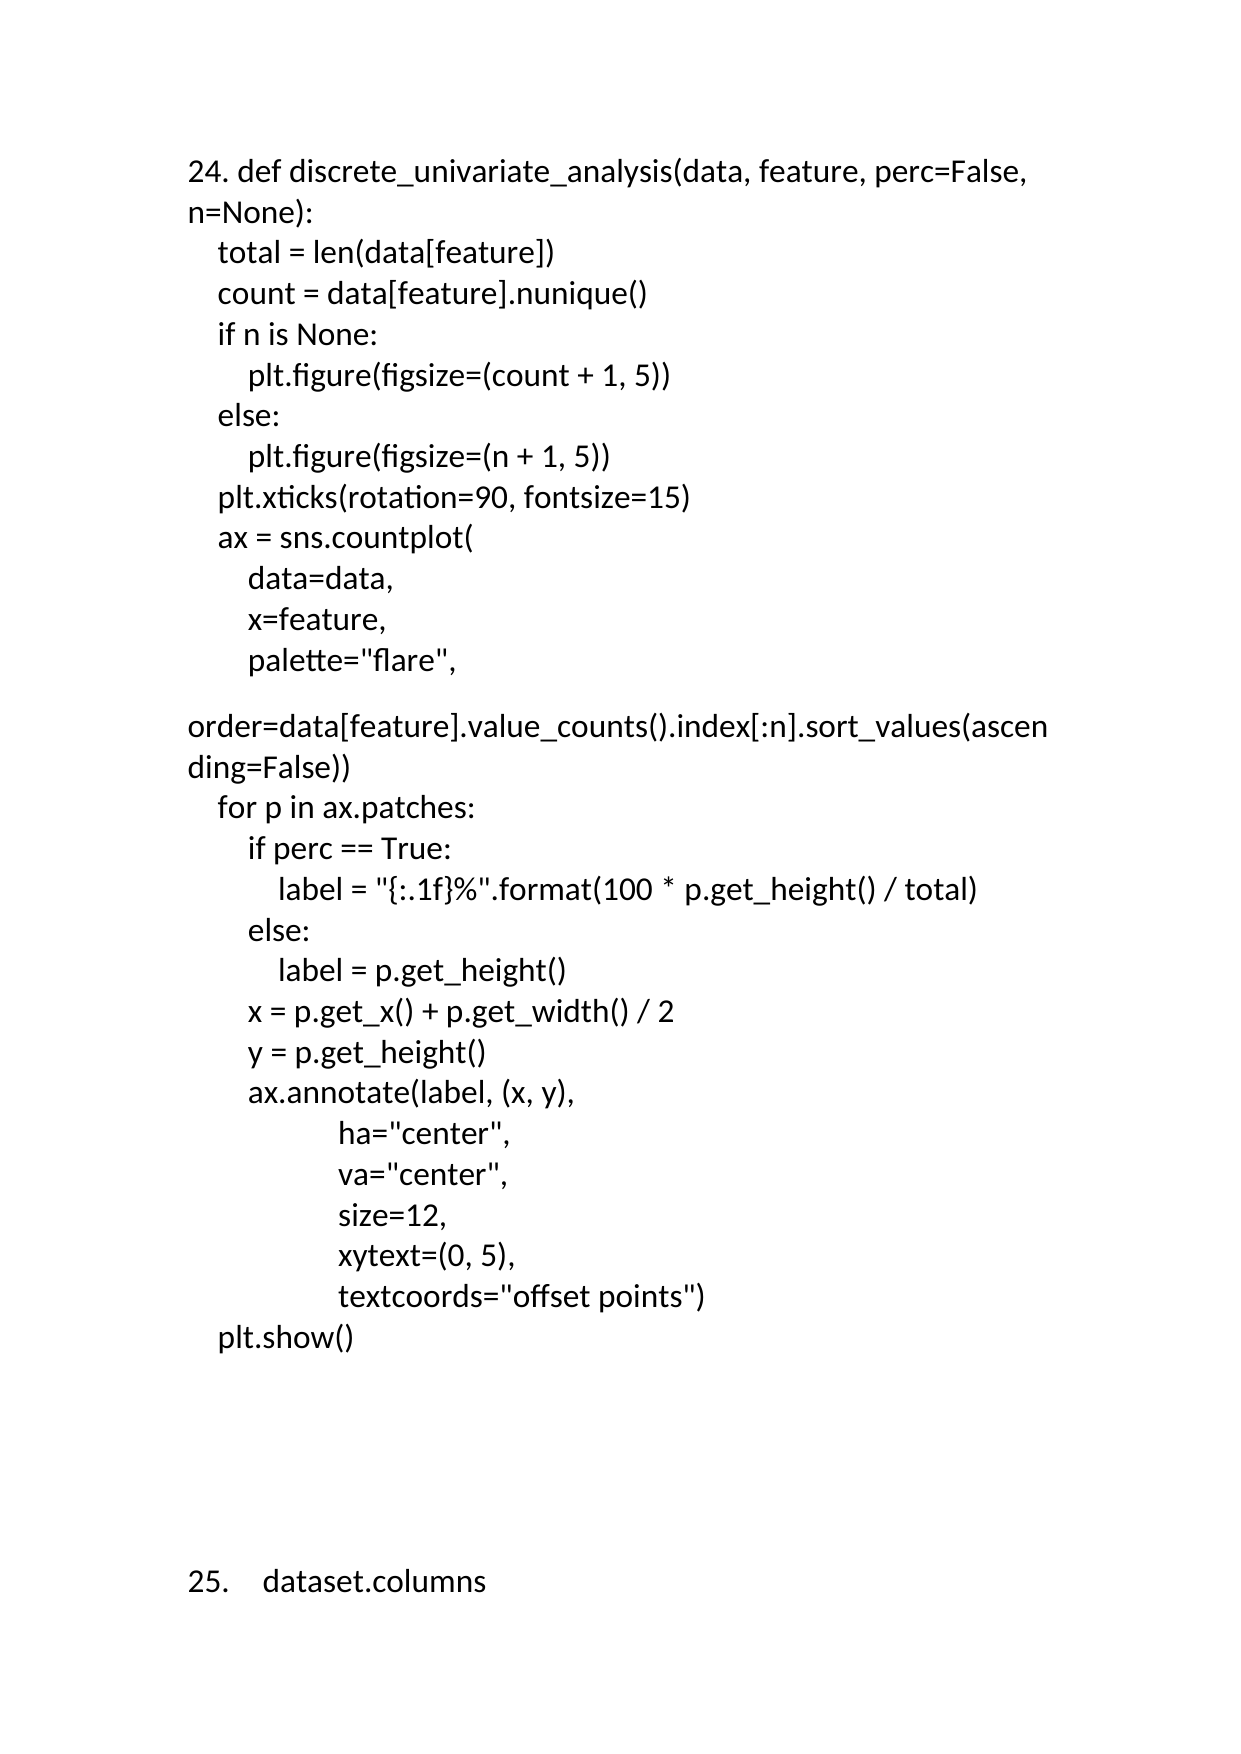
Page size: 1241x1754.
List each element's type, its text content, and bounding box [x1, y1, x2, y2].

list plt.figure(figsize=(n + 1, 5)) [187, 435, 1053, 476]
list 24. def discrete_univariate_analysis(data, feature, perc=False, n=None): [187, 150, 1053, 231]
list plt.figure(figsize=(count + 1, 5)) [187, 354, 1053, 394]
list total = len(data[feature]) [187, 231, 1053, 272]
list plt.show() [187, 1316, 1053, 1357]
list order=data[feature].value_counts().index[:n].sort_values(ascending=False)) [187, 679, 1053, 786]
list dataset.columns [187, 1560, 1053, 1601]
list for p in ax.patches: [187, 786, 1053, 827]
list if perc == True: [187, 827, 1053, 868]
list size=12, [187, 1194, 1053, 1234]
list y = p.get_height() [187, 1031, 1053, 1071]
list plt.xticks(rotation=90, fontsize=15) [187, 476, 1053, 517]
list va="center", [187, 1153, 1053, 1194]
list textcoords="offset points") [187, 1275, 1053, 1316]
list palette="flare", [187, 639, 1053, 679]
list ax = sns.countplot( [187, 517, 1053, 557]
list x=feature, [187, 598, 1053, 639]
list else: [187, 394, 1053, 435]
list x = p.get_x() + p.get_width() / 2 [187, 990, 1053, 1031]
list data=data, [187, 557, 1053, 598]
list xytext=(0, 5), [187, 1234, 1053, 1275]
list label = p.get_height() [187, 949, 1053, 990]
list label = "{:.1f}%".format(100 * p.get_height() / total) [187, 868, 1053, 908]
list else: [187, 908, 1053, 949]
list count = data[feature].nunique() [187, 272, 1053, 313]
list ha="center", [187, 1112, 1053, 1153]
list if n is None: [187, 313, 1053, 354]
list ax.annotate(label, (x, y), [187, 1071, 1053, 1112]
